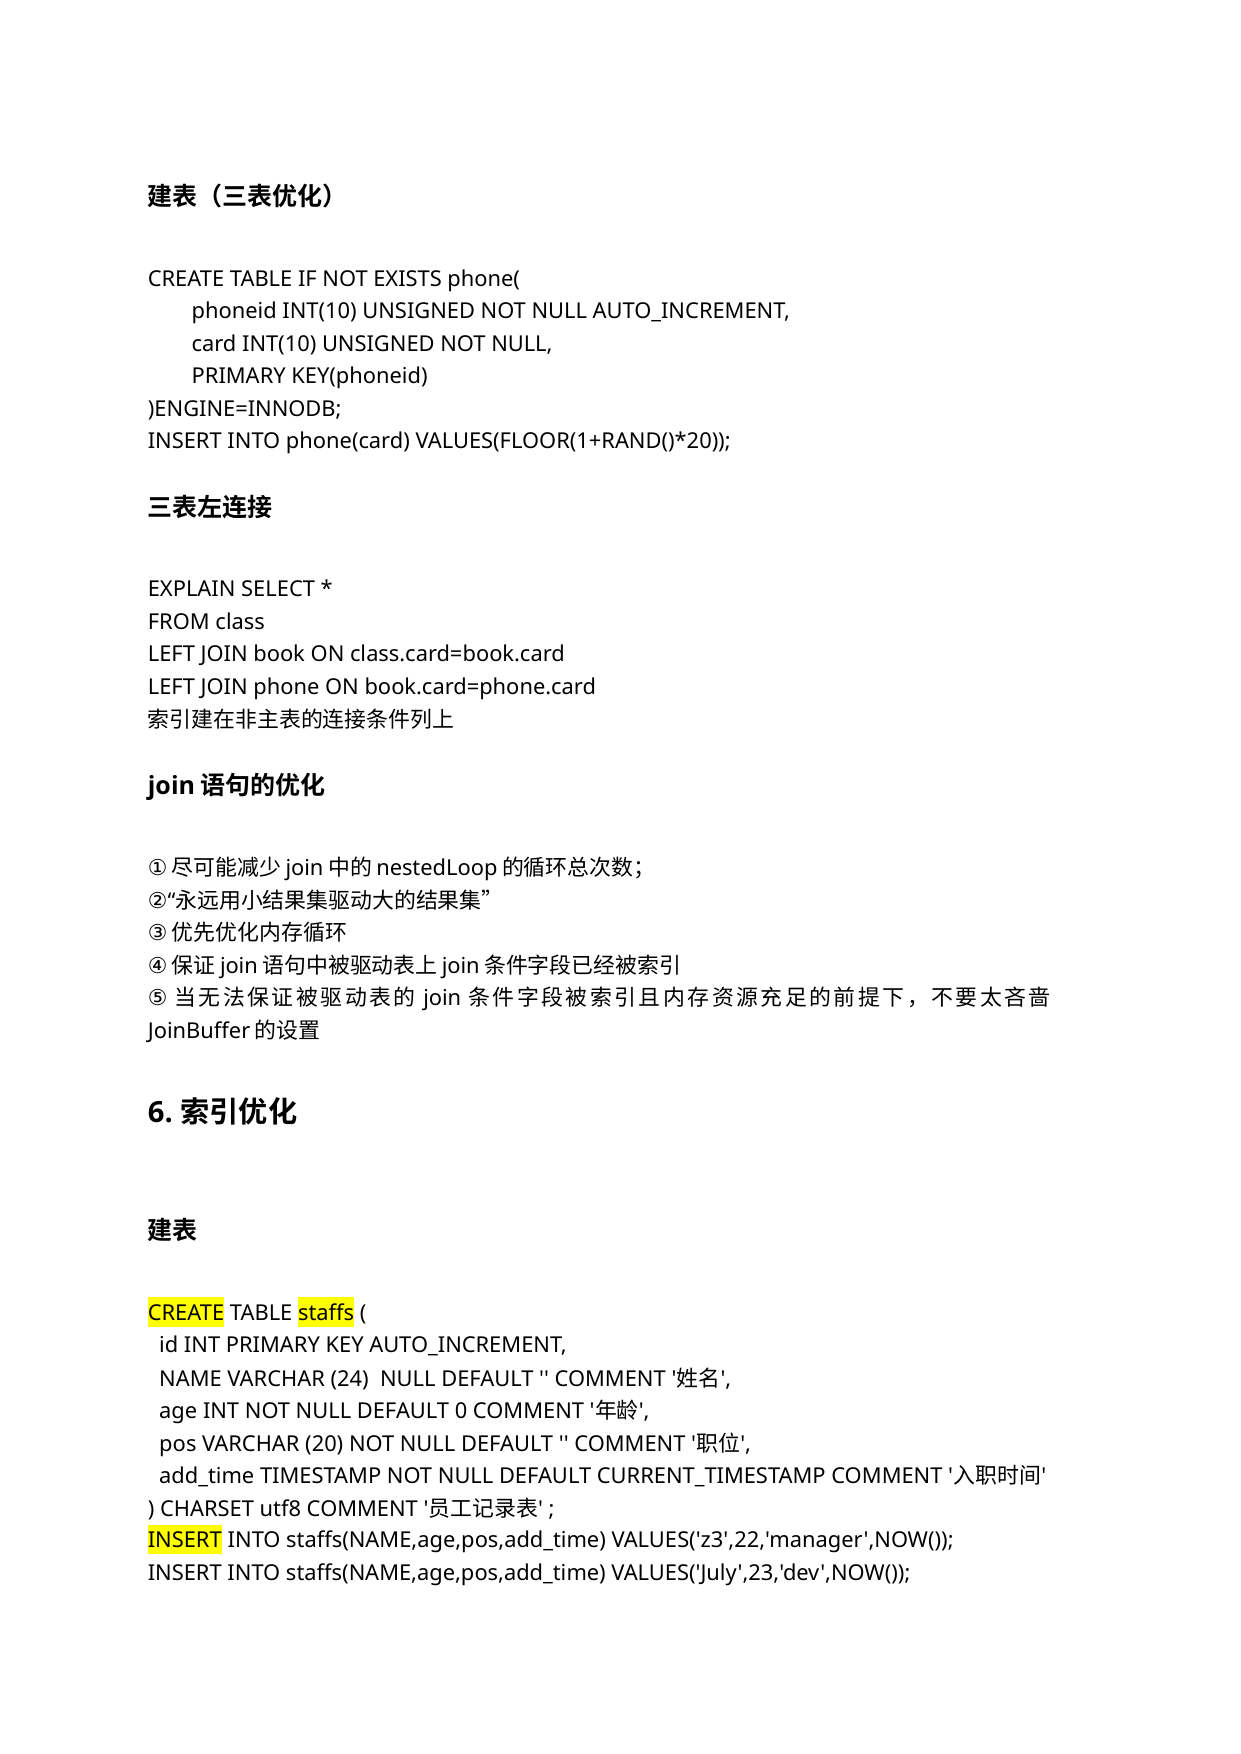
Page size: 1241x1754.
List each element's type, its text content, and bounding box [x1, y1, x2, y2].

text FROM class [148, 604, 1053, 637]
subtitle join语句的优化 [148, 751, 1053, 816]
subtitle 三表左连接 [148, 473, 1053, 538]
text ) CHARSET utf8 COMMENT '员工记录表' ; [148, 1491, 1053, 1523]
text “永远用小结果集驱动大的结果集” [148, 883, 1053, 915]
text CREATE TABLE staffs ( [148, 1296, 1053, 1328]
text INSERT INTO staffs(NAME,age,pos,add_time) VALUES('z3',22,'manager',NOW()); [148, 1523, 1053, 1556]
text card INT(10) UNSIGNED NOT NULL, [148, 326, 1053, 359]
text )ENGINE=INNODB; [148, 391, 1053, 424]
text 当无法保证被驱动表的join条件字段被索引且内存资源充足的前提下，不要太吝啬JoinBuffer的设置 [148, 980, 1053, 1045]
text phoneid INT(10) UNSIGNED NOT NULL AUTO_INCREMENT, [148, 294, 1053, 326]
text id INT PRIMARY KEY AUTO_INCREMENT, [148, 1328, 1053, 1361]
text EXPLAIN SELECT * [148, 572, 1053, 604]
text age INT NOT NULL DEFAULT 0 COMMENT '年龄', [148, 1393, 1053, 1426]
text 保证join语句中被驱动表上join条件字段已经被索引 [148, 948, 1053, 980]
text INSERT INTO phone(card) VALUES(FLOOR(1+RAND()*20)); [148, 424, 1053, 456]
subtitle 建表 [148, 1196, 1053, 1261]
subtitle 6. 索引优化 [148, 1078, 1053, 1143]
text LEFT JOIN book ON class.card=book.card [148, 637, 1053, 669]
text PRIMARY KEY(phoneid) [148, 359, 1053, 391]
text 优先优化内存循环 [148, 915, 1053, 948]
text 索引建在非主表的连接条件列上 [148, 702, 1053, 734]
text add_time TIMESTAMP NOT NULL DEFAULT CURRENT_TIMESTAMP COMMENT '入职时间' [148, 1458, 1053, 1491]
text 尽可能减少join中的nestedLoop的循环总次数； [148, 850, 1053, 883]
text LEFT JOIN phone ON book.card=phone.card [148, 669, 1053, 702]
text INSERT INTO staffs(NAME,age,pos,add_time) VALUES('July',23,'dev',NOW()); [148, 1556, 1053, 1588]
text NAME VARCHAR (24) NULL DEFAULT '' COMMENT '姓名', [148, 1361, 1053, 1393]
text pos VARCHAR (20) NOT NULL DEFAULT '' COMMENT '职位', [148, 1426, 1053, 1458]
text CREATE TABLE IF NOT EXISTS phone( [148, 261, 1053, 294]
subtitle 建表（三表优化） [148, 162, 1053, 227]
